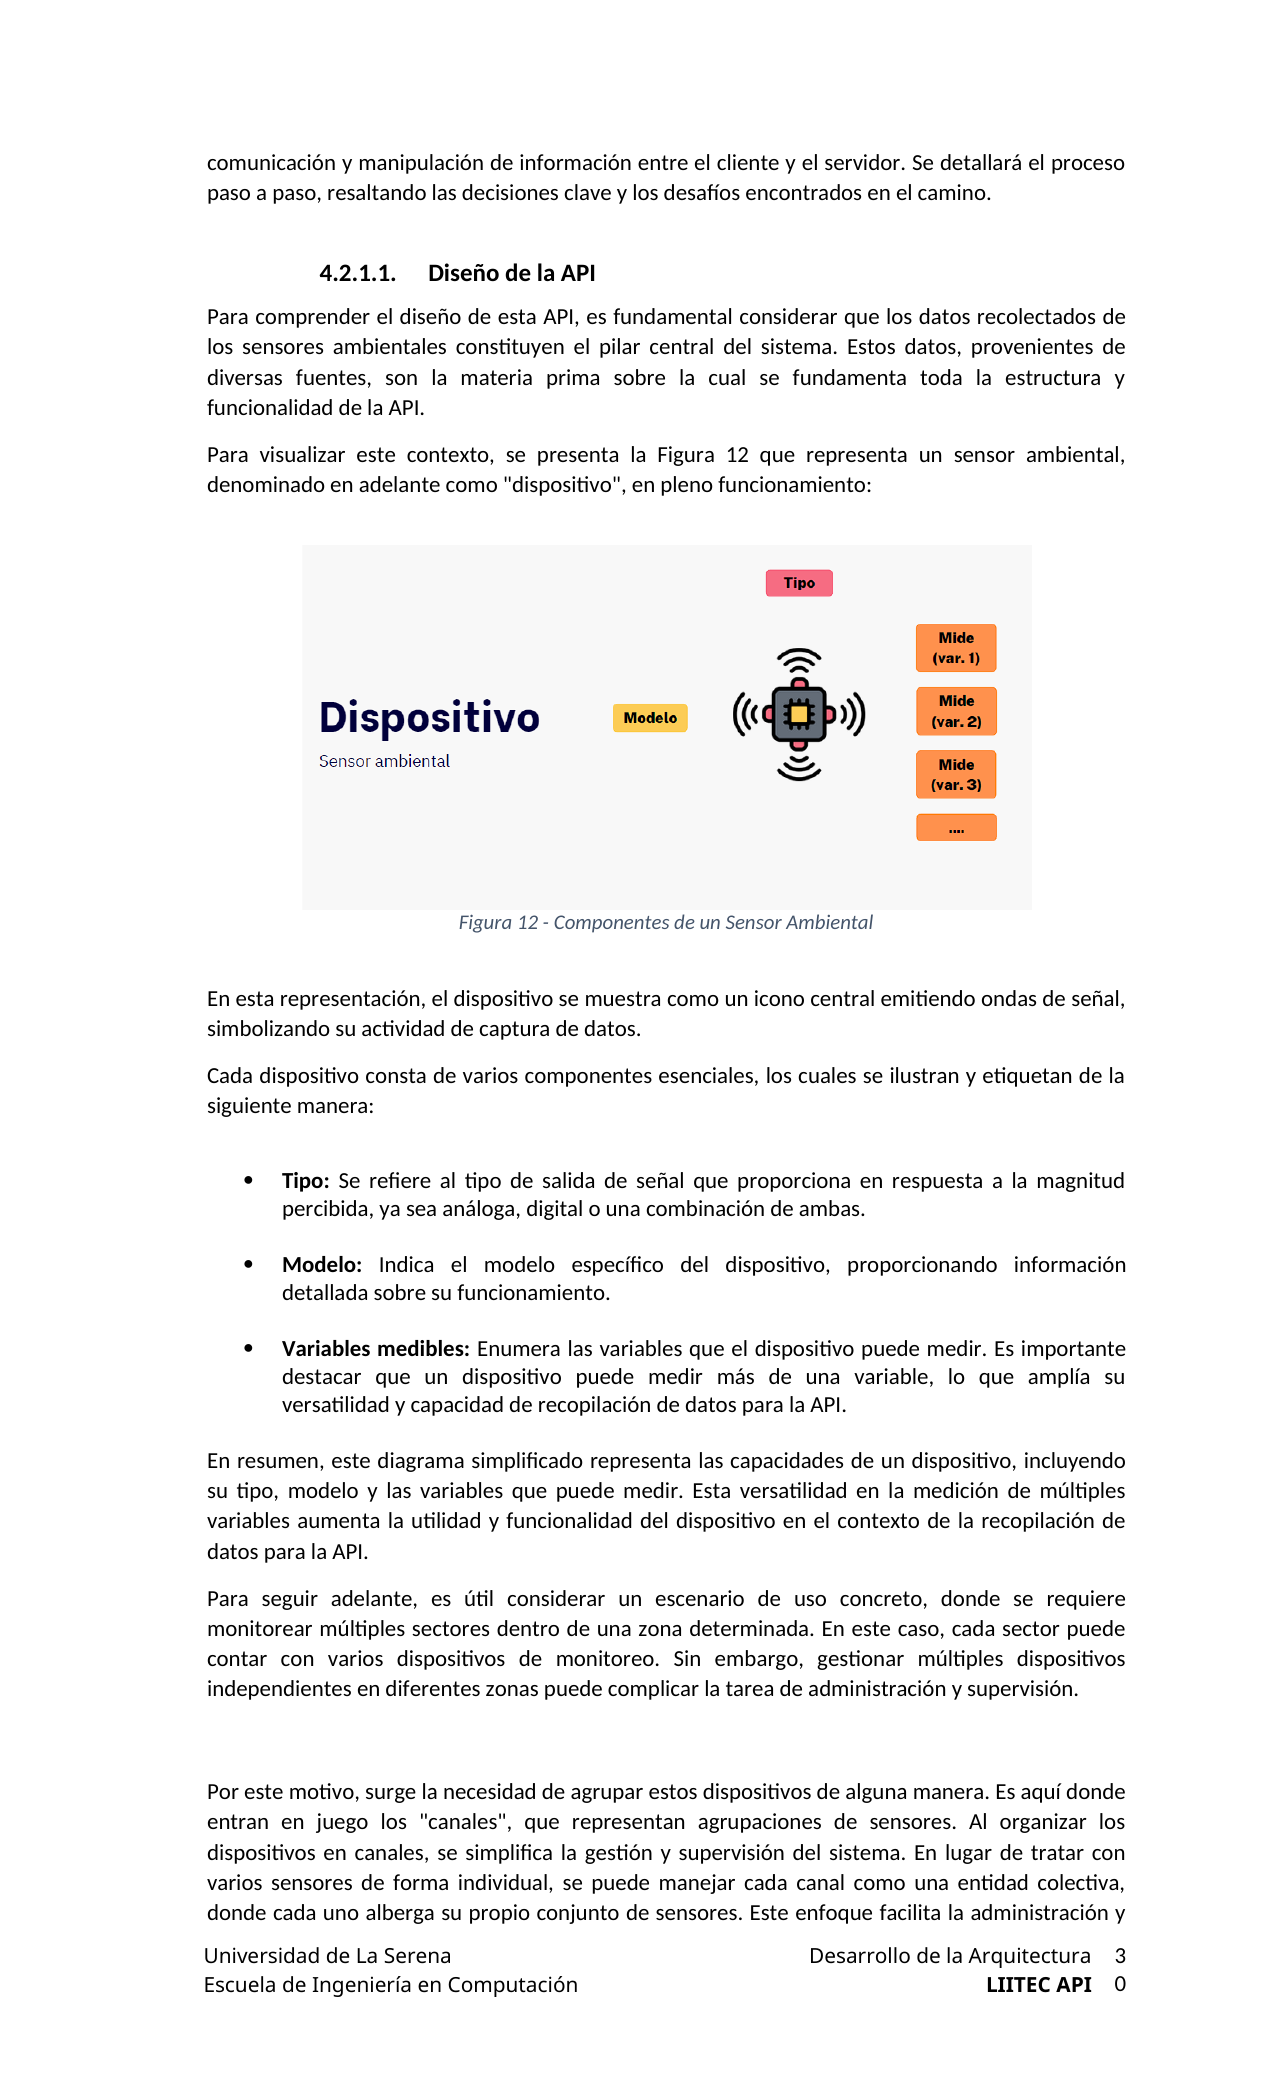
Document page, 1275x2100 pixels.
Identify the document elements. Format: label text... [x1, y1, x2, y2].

picture [302, 545, 1032, 910]
list Modelo: Indica el modelo específico del dispositivo, proporcionando información detallada sobre su funcionamiento. [244, 1250, 1127, 1306]
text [207, 148, 1127, 206]
text Para comprender el diseño de esta API, es fundamental considerar que los datos recolectados de los sensores ambientales constituyen el pilar central del sistema. Estos datos, provenientes de diversas fuentes, son la materia prima sobre la cual se fundamenta toda la estructura y funcionalidad de la API. [207, 302, 1127, 421]
text Para visualizar este contexto, se presenta la Figura 12 que representa un sensor ambiental, denominado en adelante como "dispositivo", en pleno funcionamiento: [207, 440, 1127, 498]
text Para seguir adelante, es útil considerar un escenario de uso concreto, donde se requiere monitorear múltiples sectores dentro de una zona determinada. En este caso, cada sector puede contar con varios dispositivos de monitoreo. Sin embargo, gestionar múltiples dispositivos independientes en diferentes zonas puede complicar la tarea de administración y supervisión. [207, 1584, 1127, 1702]
text En resumen, este diagrama simplificado representa las capacidades de un dispositivo, incluyendo su tipo, modelo y las variables que puede medir. Esta versatilidad en la medición de múltiples variables aumenta la utilidad y funcionalidad del dispositivo en el contexto de la recopilación de datos para la API. [207, 1446, 1127, 1565]
list Tipo: Se refiere al tipo de salida de señal que proporciona en respuesta a la magnitud percibida, ya sea análoga, digital o una combinación de ambas. [244, 1166, 1127, 1222]
list Variables medibles: Enumera las variables que el dispositivo puede medir. Es importante destacar que un dispositivo puede medir más de una variable, lo que amplía su versatilidad y capacidad de recopilación de datos para la API. [244, 1334, 1127, 1418]
text Figura 12 - Componentes de un Sensor Ambiental [207, 909, 1127, 935]
subtitle Diseño de la API [319, 257, 1127, 287]
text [207, 1777, 1127, 1926]
text Cada dispositivo consta de varios componentes esenciales, los cuales se ilustran y etiquetan de la siguiente manera: [207, 1061, 1127, 1119]
text En esta representación, el dispositivo se muestra como un icono central emitiendo ondas de señal, simbolizando su actividad de captura de datos. [207, 984, 1127, 1042]
